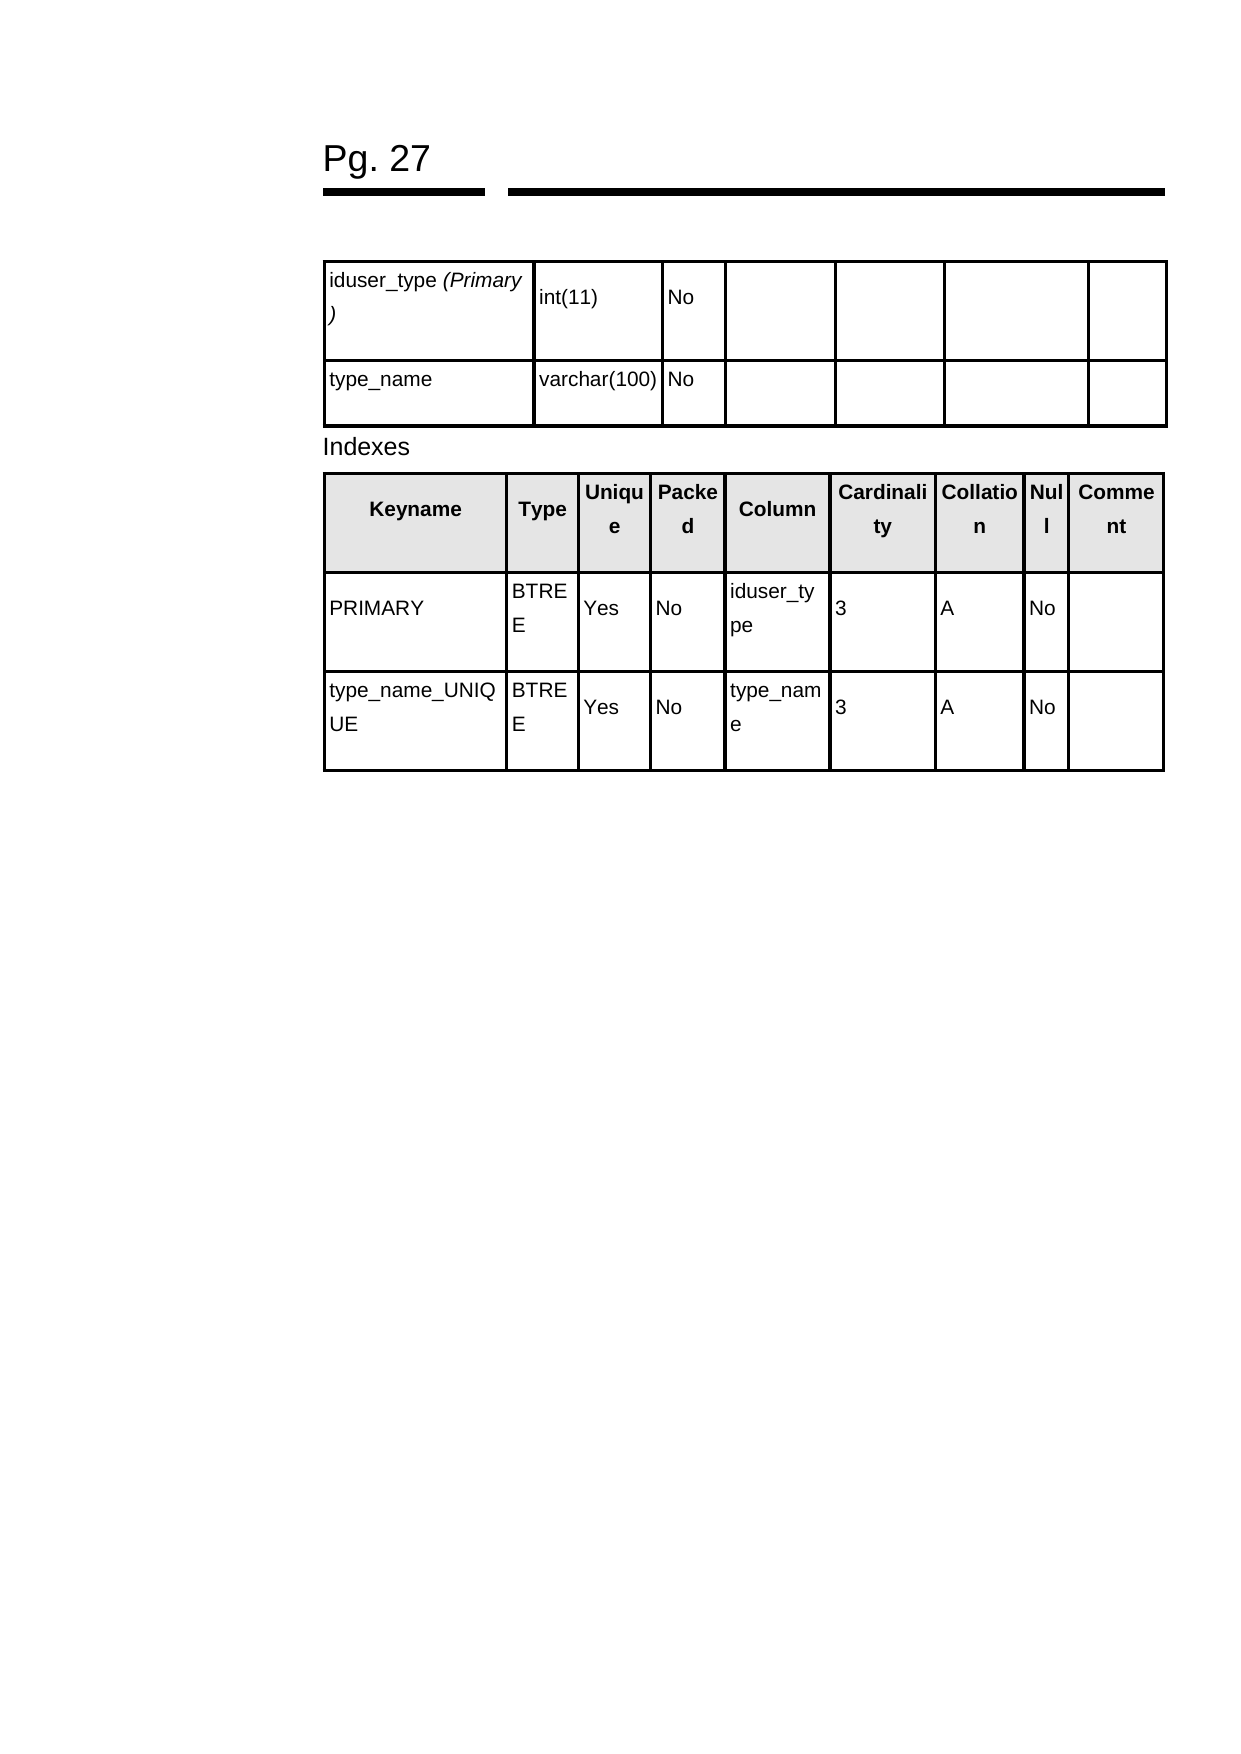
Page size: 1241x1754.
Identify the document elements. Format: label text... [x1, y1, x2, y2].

table_cell No [1026, 574, 1067, 670]
table_header Type [508, 475, 577, 571]
table_cell No [664, 362, 724, 424]
table_cell A [937, 673, 1022, 769]
table_cell Yes [580, 673, 649, 769]
table_cell [1090, 362, 1165, 424]
table_cell [837, 362, 943, 424]
table_cell [1090, 263, 1165, 359]
table_header Null [1026, 475, 1067, 571]
table_cell [946, 263, 1087, 359]
table_cell BTREE [508, 574, 577, 670]
table_cell [1070, 574, 1162, 670]
table_header Cardinality [832, 475, 934, 571]
table_cell [727, 362, 834, 424]
table_cell No [664, 263, 724, 359]
table_cell No [652, 673, 723, 769]
table_cell [946, 362, 1087, 424]
table_cell type_name [727, 673, 828, 769]
table_cell [837, 263, 943, 359]
table_header Packed [652, 475, 723, 571]
table_cell No [652, 574, 723, 670]
table_cell Yes [580, 574, 649, 670]
subtitle Indexes [322, 432, 1165, 460]
table_header Keyname [326, 475, 505, 571]
table_cell int(11) [536, 263, 661, 359]
table_cell 3 [832, 673, 934, 769]
table_cell PRIMARY [326, 574, 505, 670]
table_cell [1070, 673, 1162, 769]
table_cell No [1026, 673, 1067, 769]
table_header Collation [937, 475, 1022, 571]
table_cell type_name_UNIQUE [326, 673, 505, 769]
table_cell [727, 263, 834, 359]
table_header Comment [1070, 475, 1162, 571]
table_cell varchar(100) [536, 362, 661, 424]
table_header Column [727, 475, 828, 571]
table_cell BTREE [508, 673, 577, 769]
table_header Unique [580, 475, 649, 571]
table_cell A [937, 574, 1022, 670]
table_cell iduser_type [727, 574, 828, 670]
table_cell iduser_type (Primary) [326, 263, 532, 359]
table_cell 3 [832, 574, 934, 670]
table_cell type_name [326, 362, 532, 424]
